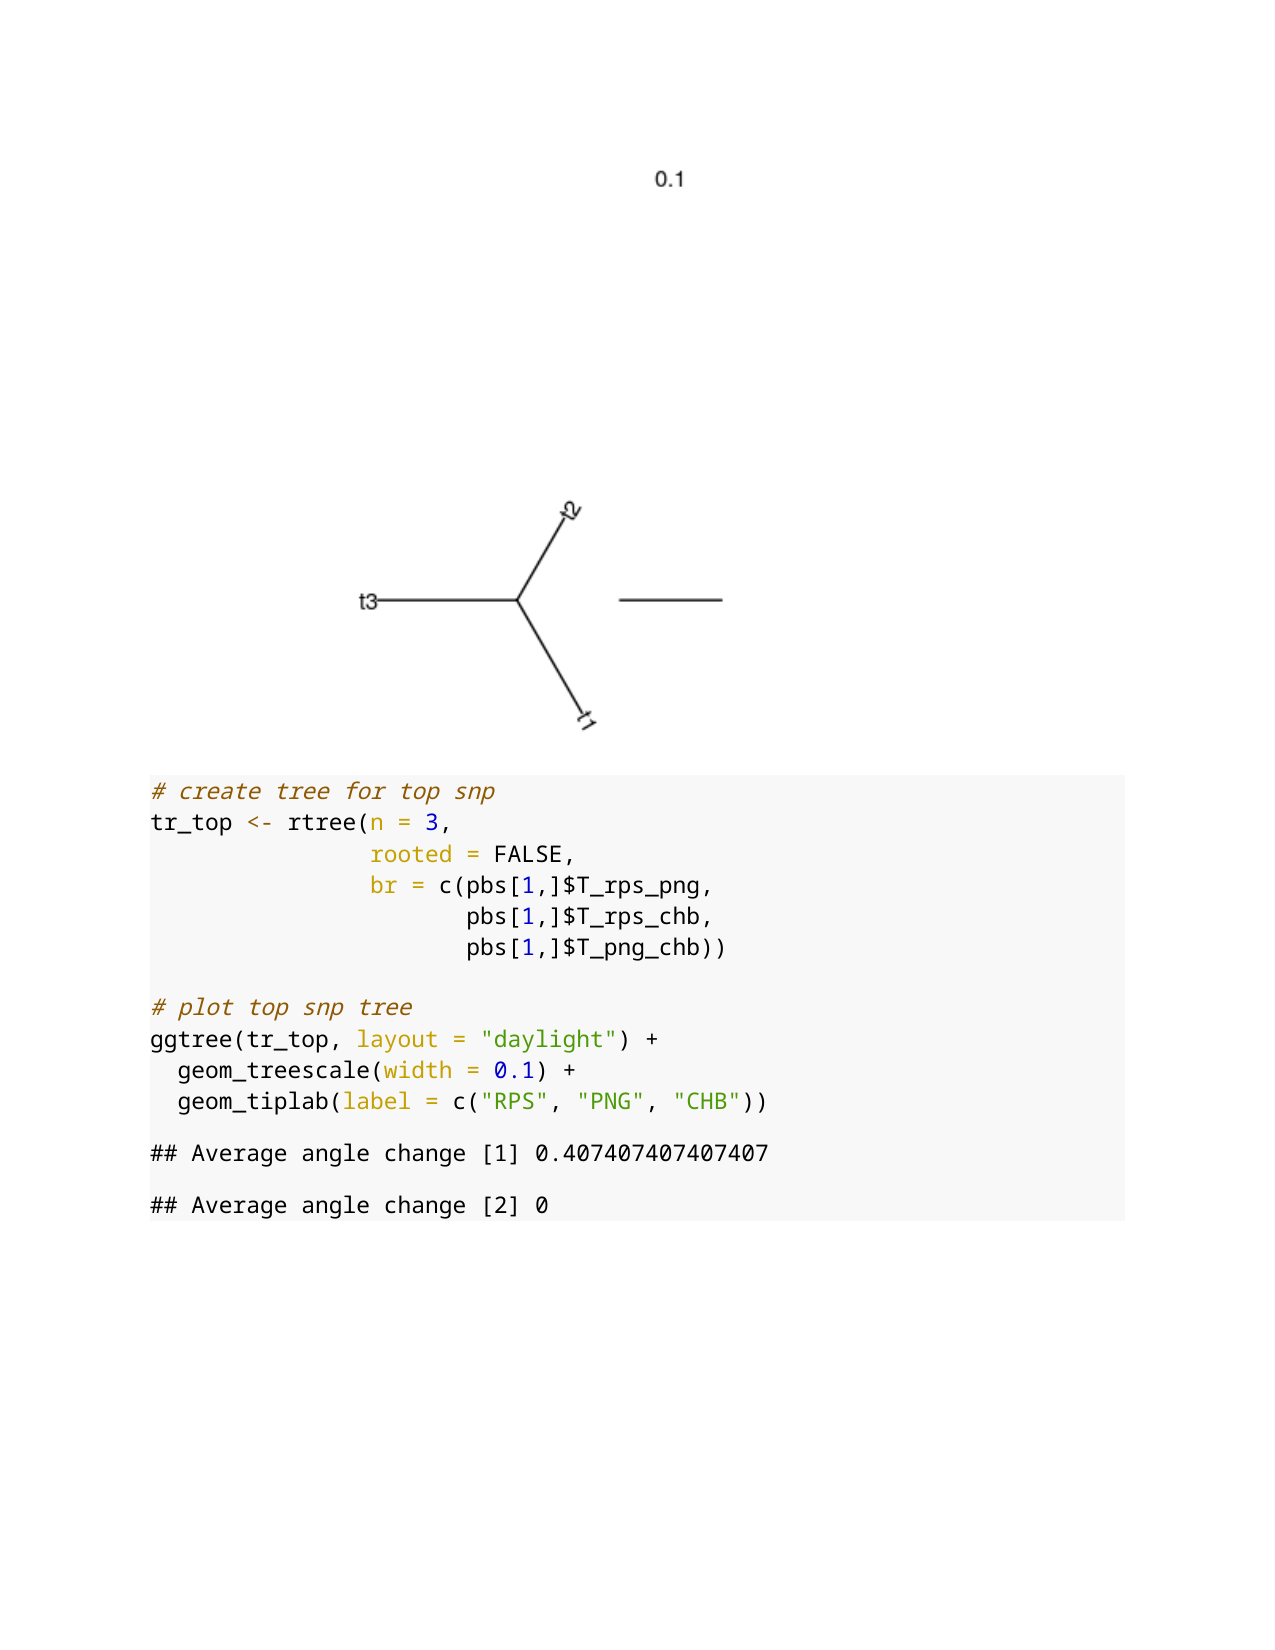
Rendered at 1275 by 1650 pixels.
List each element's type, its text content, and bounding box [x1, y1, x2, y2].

text ## Average angle change [1] 0.407407407407407 [150, 1137, 1125, 1168]
picture [168, 150, 927, 757]
text # create tree for top snp tr_top <- rtree(n = 3, rooted = FALSE, br = c(pbs[1,]$T_rps_png, pbs[1,]$T_rps_chb, pbs[1,]$T_png_chb)) # plot top snp tree ggtree(tr_top, layout = "daylight") + geom_treescale(width = 0.1) + geom_tiplab(label = c("RPS", "PNG", "CHB")) [150, 775, 1125, 1116]
text ## Average angle change [2] 0 [150, 1189, 1125, 1221]
